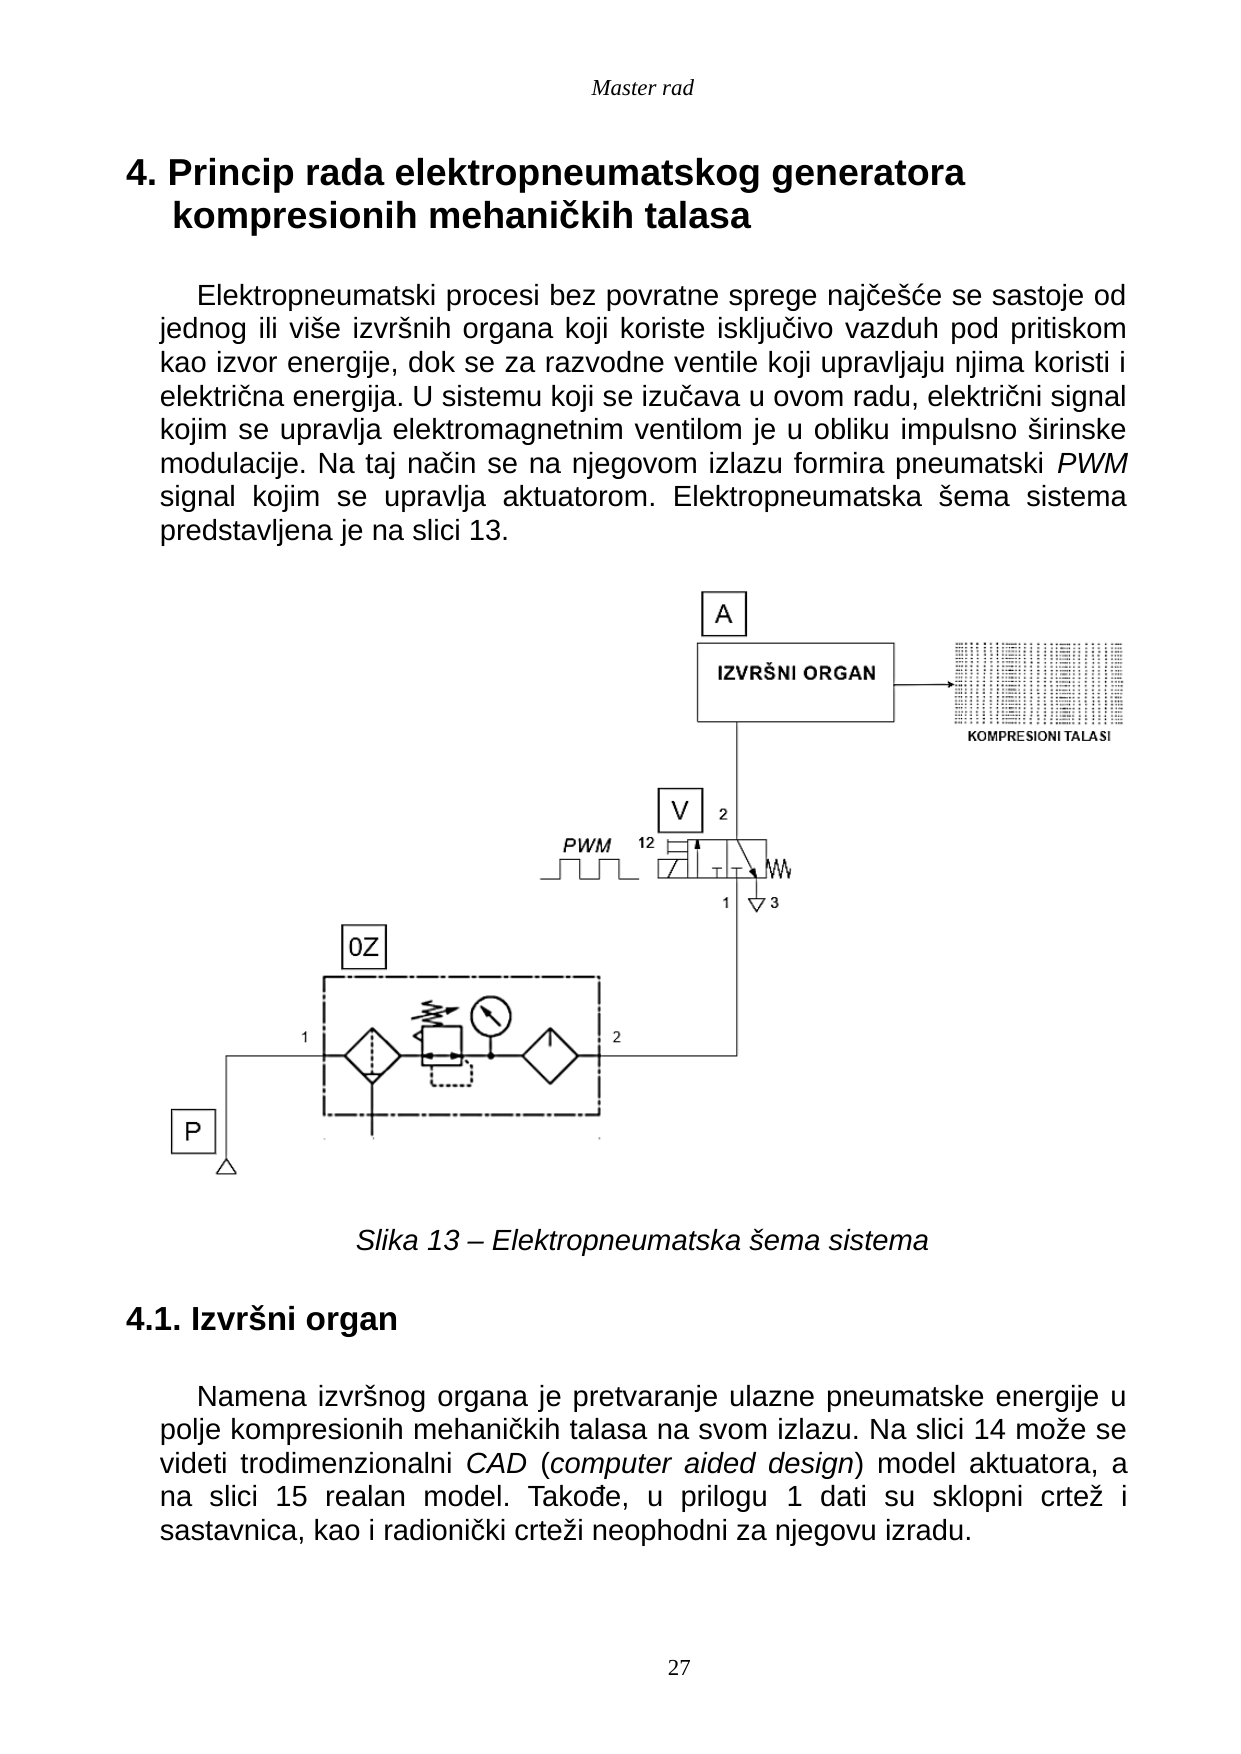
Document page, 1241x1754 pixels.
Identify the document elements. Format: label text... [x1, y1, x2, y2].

text Namena izvršnog organa je pretvaranje ulazne pneumatske energije u polje kompresionih mehaničkih talasa na svom izlazu. Na slici 14 može se videti trodimenzionalni CAD (computer aided design) model aktuatora, a na slici 15 realan model. Takođe, u prilogu 1 dati su sklopni crtež i sastavnica, kao i radionički crteži neophodni za njegovu izradu. [159, 1379, 1128, 1546]
text Slika 13 – Elektropneumatska šema sistema [159, 1223, 1128, 1257]
text Elektropneumatski procesi bez povratne sprege najčešće se sastoje od jednog ili više izvršnih organa koji koriste isključivo vazduh pod pritiskom kao izvor energije, dok se za razvodne ventile koji upravljaju njima koristi i električna energija. U sistemu koji se izučava u ovom radu, električni signal kojim se upravlja elektromagnetnim ventilom je u obliku impulsno širinske modulacije. Na taj način se na njegovom izlazu formira pneumatski PWM signal kojim se upravlja aktuatorom. Elektropneumatska šema sistema predstavljena je na slici 13. [159, 278, 1128, 546]
subtitle Izvršni organ [89, 1299, 1128, 1337]
subtitle Princip rada elektropneumatskog generatora kompresionih mehaničkih talasa [89, 150, 1128, 236]
